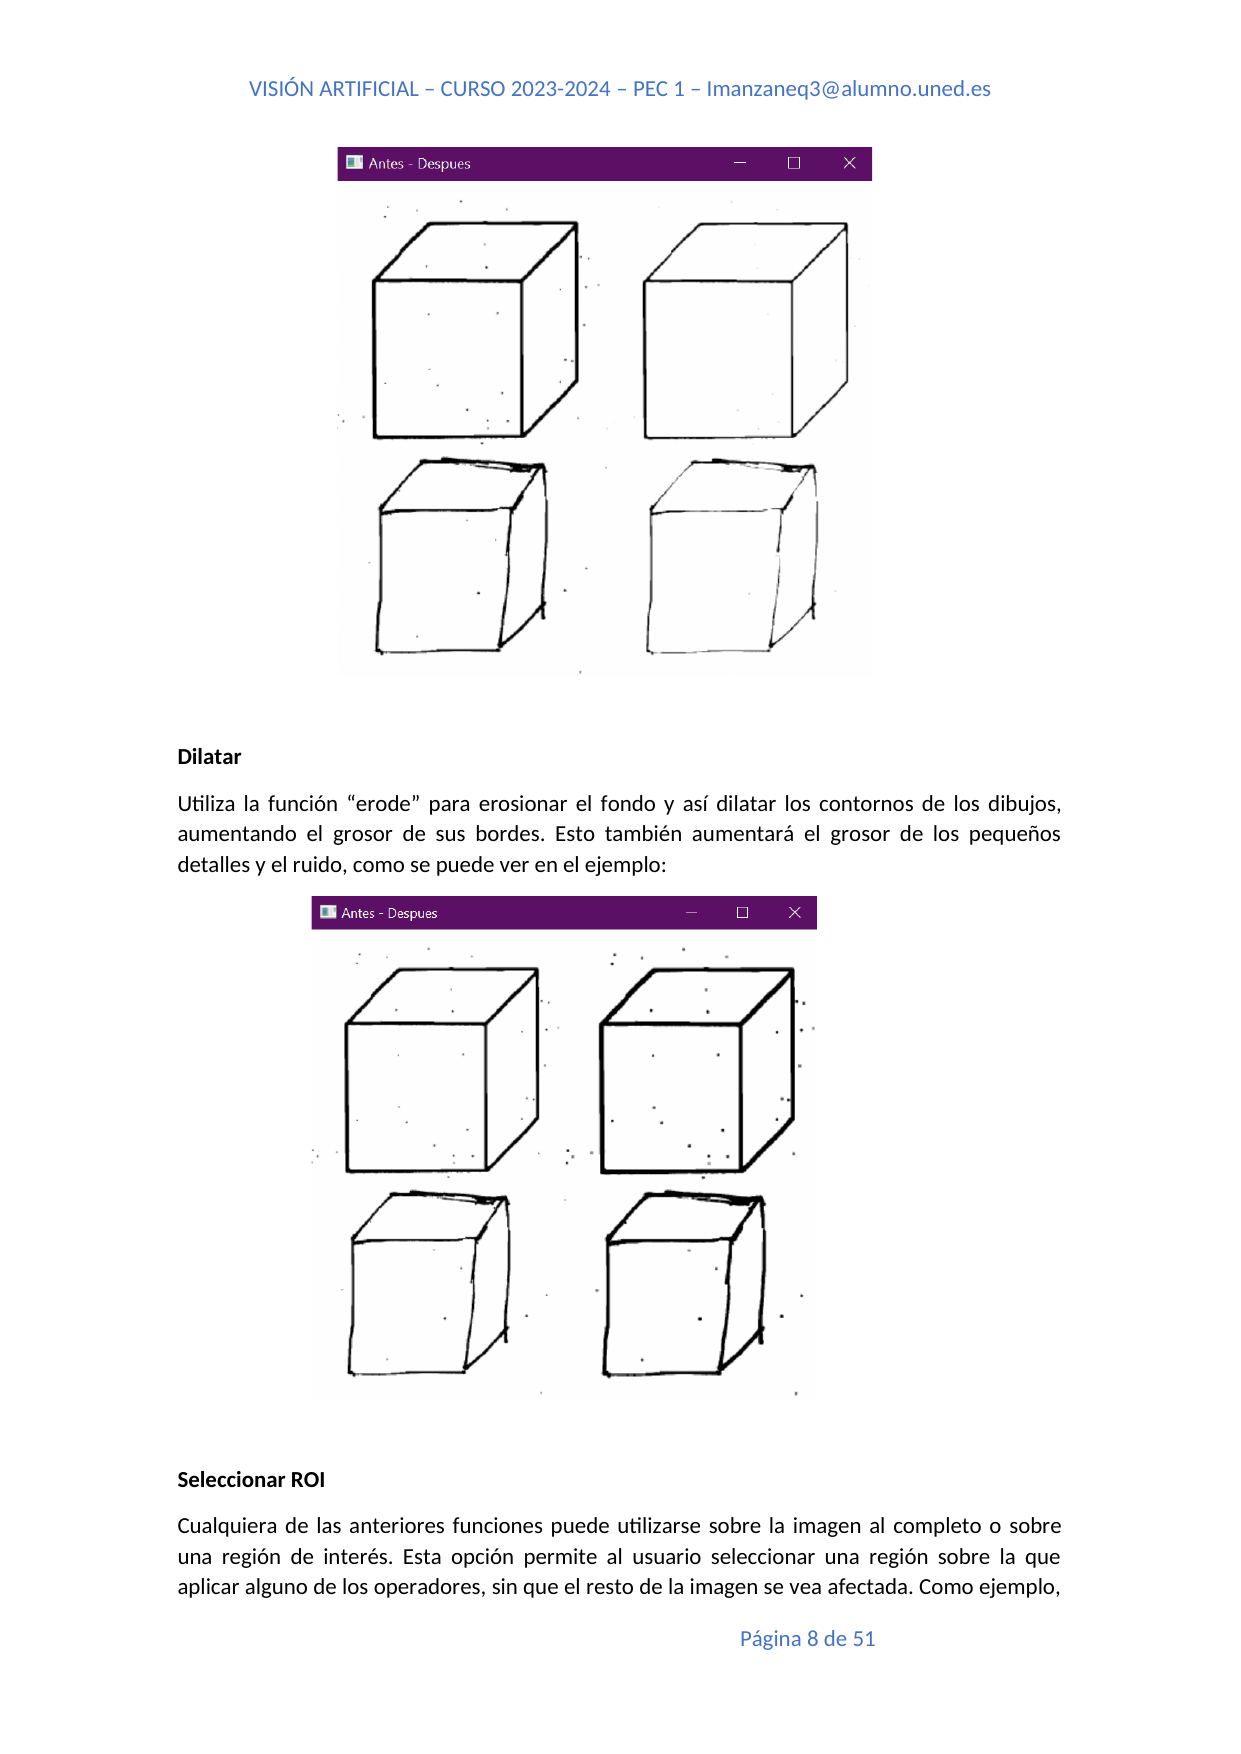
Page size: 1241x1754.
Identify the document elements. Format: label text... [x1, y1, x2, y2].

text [177, 1512, 1063, 1600]
text Dilatar [177, 742, 1063, 771]
picture [311, 896, 817, 1399]
text Seleccionar ROI [177, 1465, 1063, 1493]
picture [337, 147, 873, 677]
text Utiliza la función “erode” para erosionar el fondo y así dilatar los contornos de los dibujos, aumentando el grosor de sus bordes. Esto también aumentará el grosor de los pequeños detalles y el ruido, como se puede ver en el ejemplo: [177, 789, 1063, 878]
